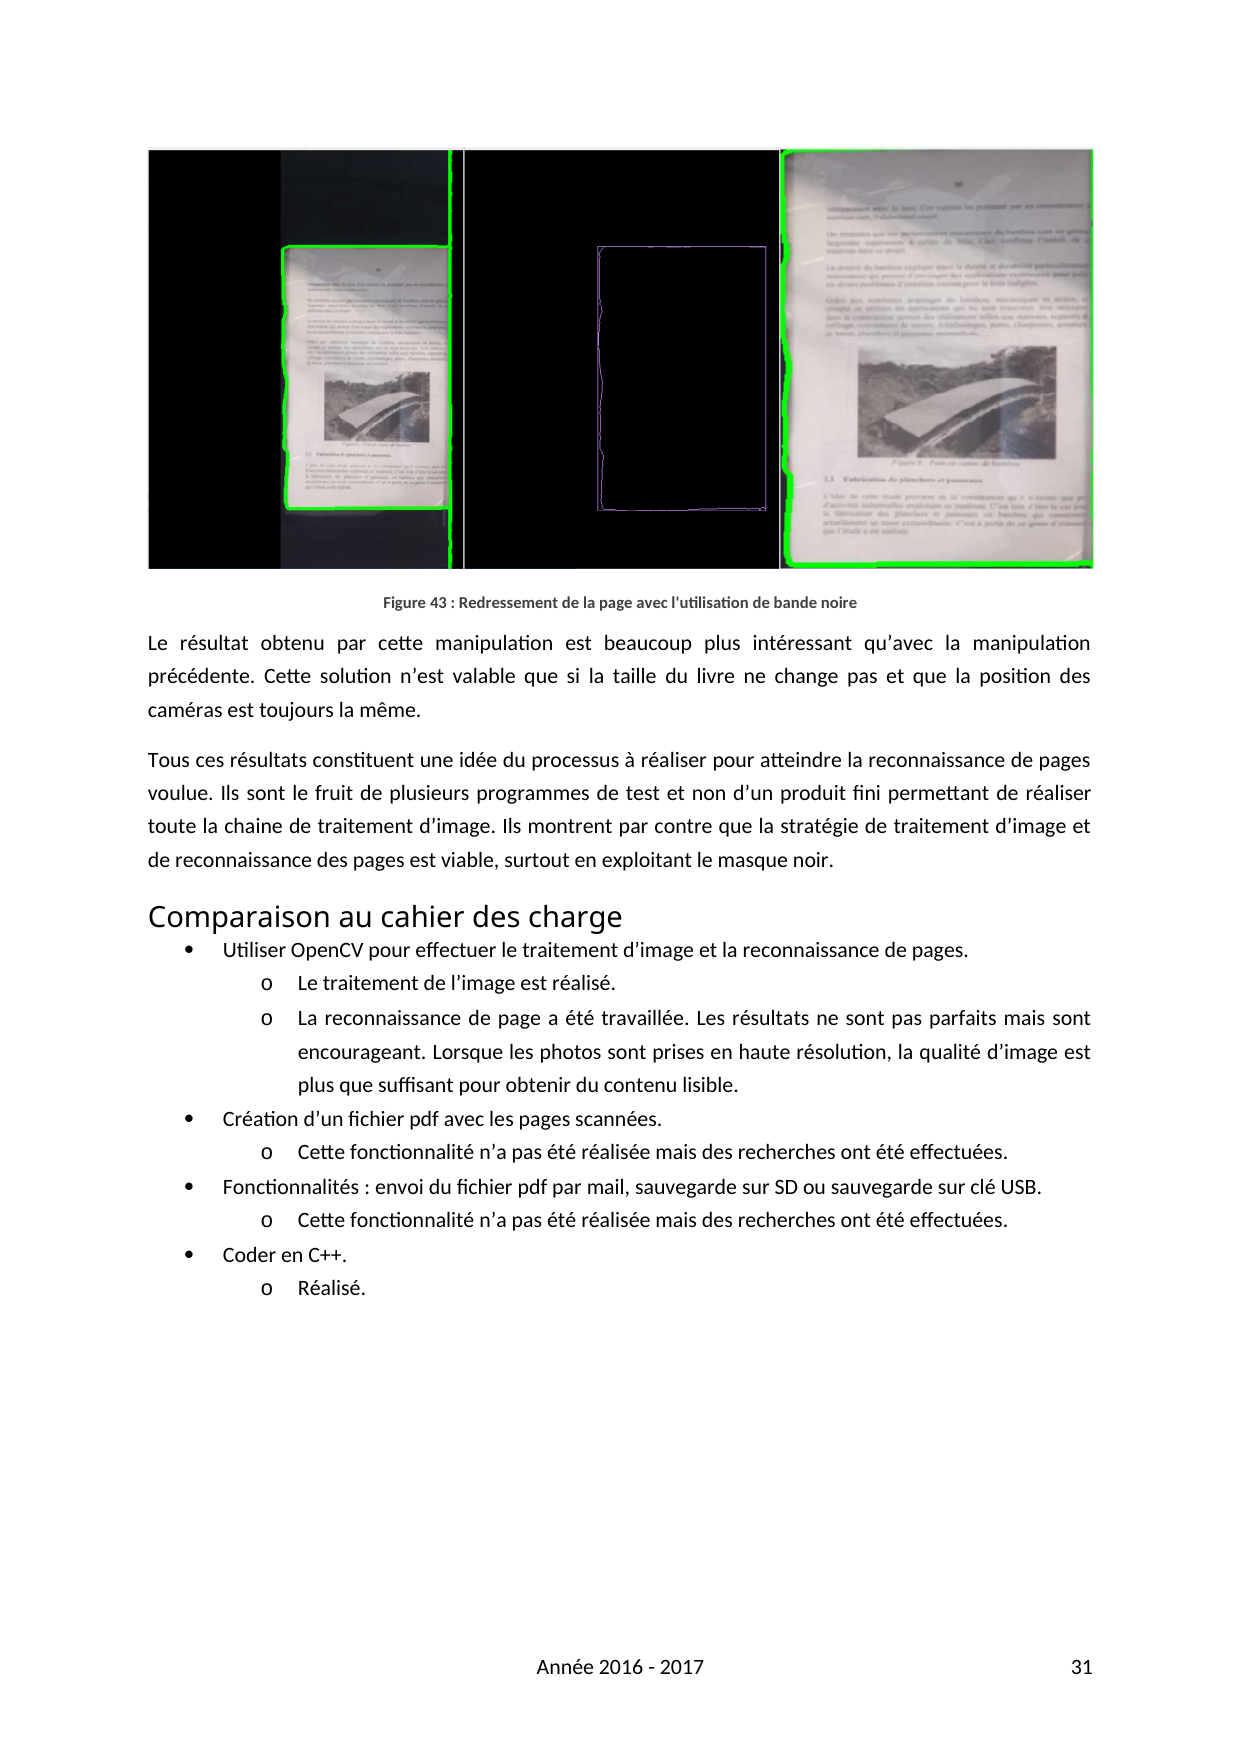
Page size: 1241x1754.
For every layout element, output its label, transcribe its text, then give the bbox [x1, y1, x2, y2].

text Le résultat obtenu par cette manipulation est beaucoup plus intéressant qu’avec la manipulation précédente. Cette solution n’est valable que si la taille du livre ne change pas et que la position des caméras est toujours la même. [148, 629, 1092, 723]
list Fonctionnalités : envoi du fichier pdf par mail, sauvegarde sur SD ou sauvegarde sur clé USB. [185, 1173, 1092, 1199]
picture [147, 147, 1094, 569]
subtitle Comparaison au cahier des charge [148, 896, 1092, 936]
text Figure 43 : Redressement de la page avec l'utilisation de bande noire [148, 592, 1092, 613]
list Réalisé. [260, 1274, 1092, 1302]
list Le traitement de l’image est réalisé. [260, 969, 1092, 997]
list Création d’un fichier pdf avec les pages scannées. [185, 1105, 1092, 1132]
list Coder en C++. [185, 1241, 1092, 1268]
list Utiliser OpenCV pour effectuer le traitement d’image et la reconnaissance de pages. [185, 936, 1092, 962]
text Tous ces résultats constituent une idée du processus à réaliser pour atteindre la reconnaissance de pages voulue. Ils sont le fruit de plusieurs programmes de test et non d’un produit fini permettant de réaliser toute la chaine de traitement d’image. Ils montrent par contre que la stratégie de traitement d’image et de reconnaissance des pages est viable, surtout en exploitant le masque noir. [148, 746, 1092, 873]
list La reconnaissance de page a été travaillée. Les résultats ne sont pas parfaits mais sont encourageant. Lorsque les photos sont prises en haute résolution, la qualité d’image est plus que suffisant pour obtenir du contenu lisible. [260, 1004, 1092, 1098]
list Cette fonctionnalité n’a pas été réalisée mais des recherches ont été effectuées. [260, 1138, 1092, 1166]
list Cette fonctionnalité n’a pas été réalisée mais des recherches ont été effectuées. [260, 1206, 1092, 1234]
